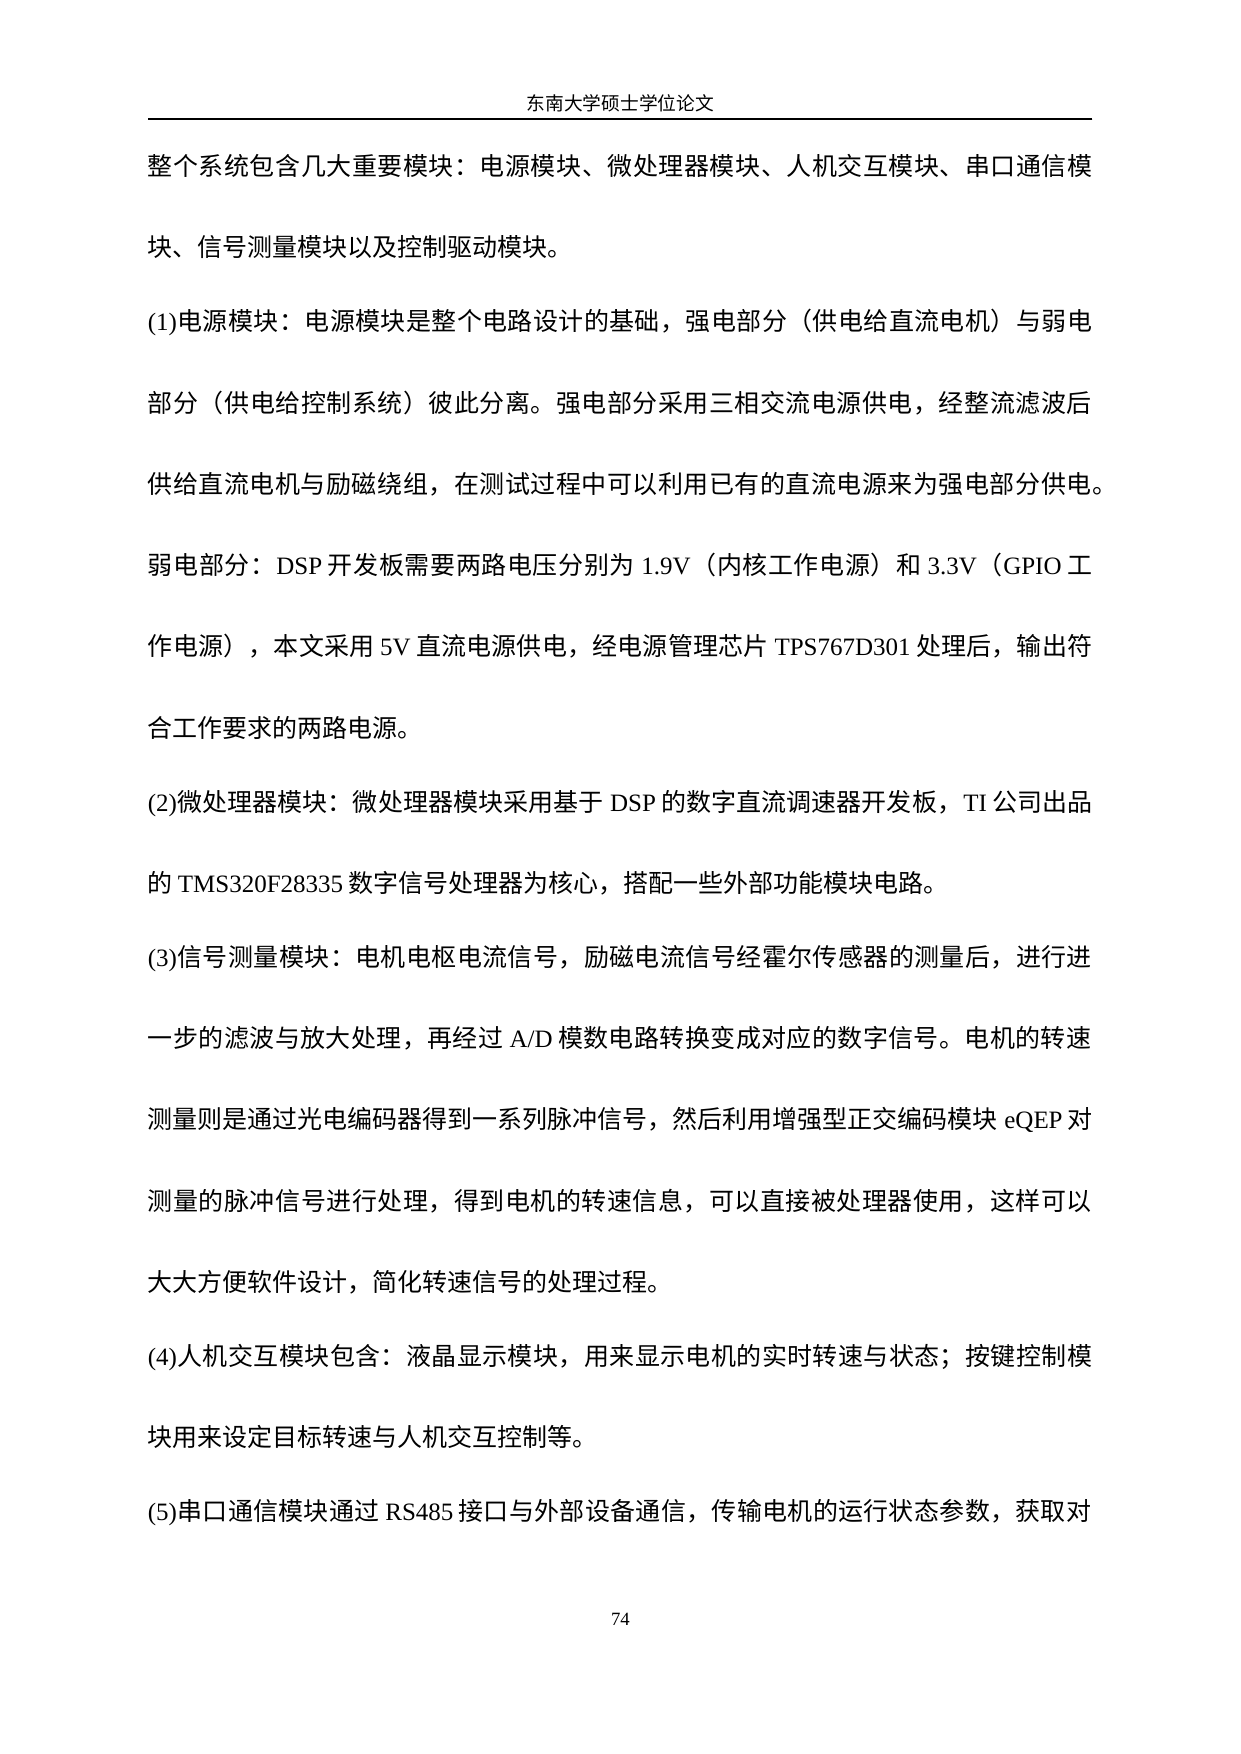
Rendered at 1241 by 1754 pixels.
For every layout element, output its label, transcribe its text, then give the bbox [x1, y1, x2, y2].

text (4)人机交互模块包含：液晶显示模块，用来显示电机的实时转速与状态；按键控制模块用来设定目标转速与人机交互控制等。 [148, 1322, 1092, 1468]
text (3)信号测量模块：电机电枢电流信号，励磁电流信号经霍尔传感器的测量后，进行进一步的滤波与放大处理，再经过A/D模数电路转换变成对应的数字信号。电机的转速测量则是通过光电编码器得到一系列脉冲信号，然后利用增强型正交编码模块eQEP对测量的脉冲信号进行处理，得到电机的转速信息，可以直接被处理器使用，这样可以大大方便软件设计，简化转速信号的处理过程。 [148, 923, 1092, 1313]
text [148, 1477, 1092, 1542]
text 整个系统包含几大重要模块：电源模块、微处理器模块、人机交互模块、串口通信模块、信号测量模块以及控制驱动模块。 [148, 132, 1092, 278]
text (1)电源模块：电源模块是整个电路设计的基础，强电部分（供电给直流电机）与弱电部分（供电给控制系统）彼此分离。强电部分采用三相交流电源供电，经整流滤波后供给直流电机与励磁绕组，在测试过程中可以利用已有的直流电源来为强电部分供电。弱电部分：DSP开发板需要两路电压分别为1.9V（内核工作电源）和3.3V（GPIO工作电源），本文采用5V直流电源供电，经电源管理芯片TPS767D301处理后，输出符合工作要求的两路电源。 [148, 287, 1092, 759]
text (2)微处理器模块：微处理器模块采用基于DSP的数字直流调速器开发板，TI公司出品的TMS320F28335数字信号处理器为核心，搭配一些外部功能模块电路。 [148, 768, 1092, 914]
